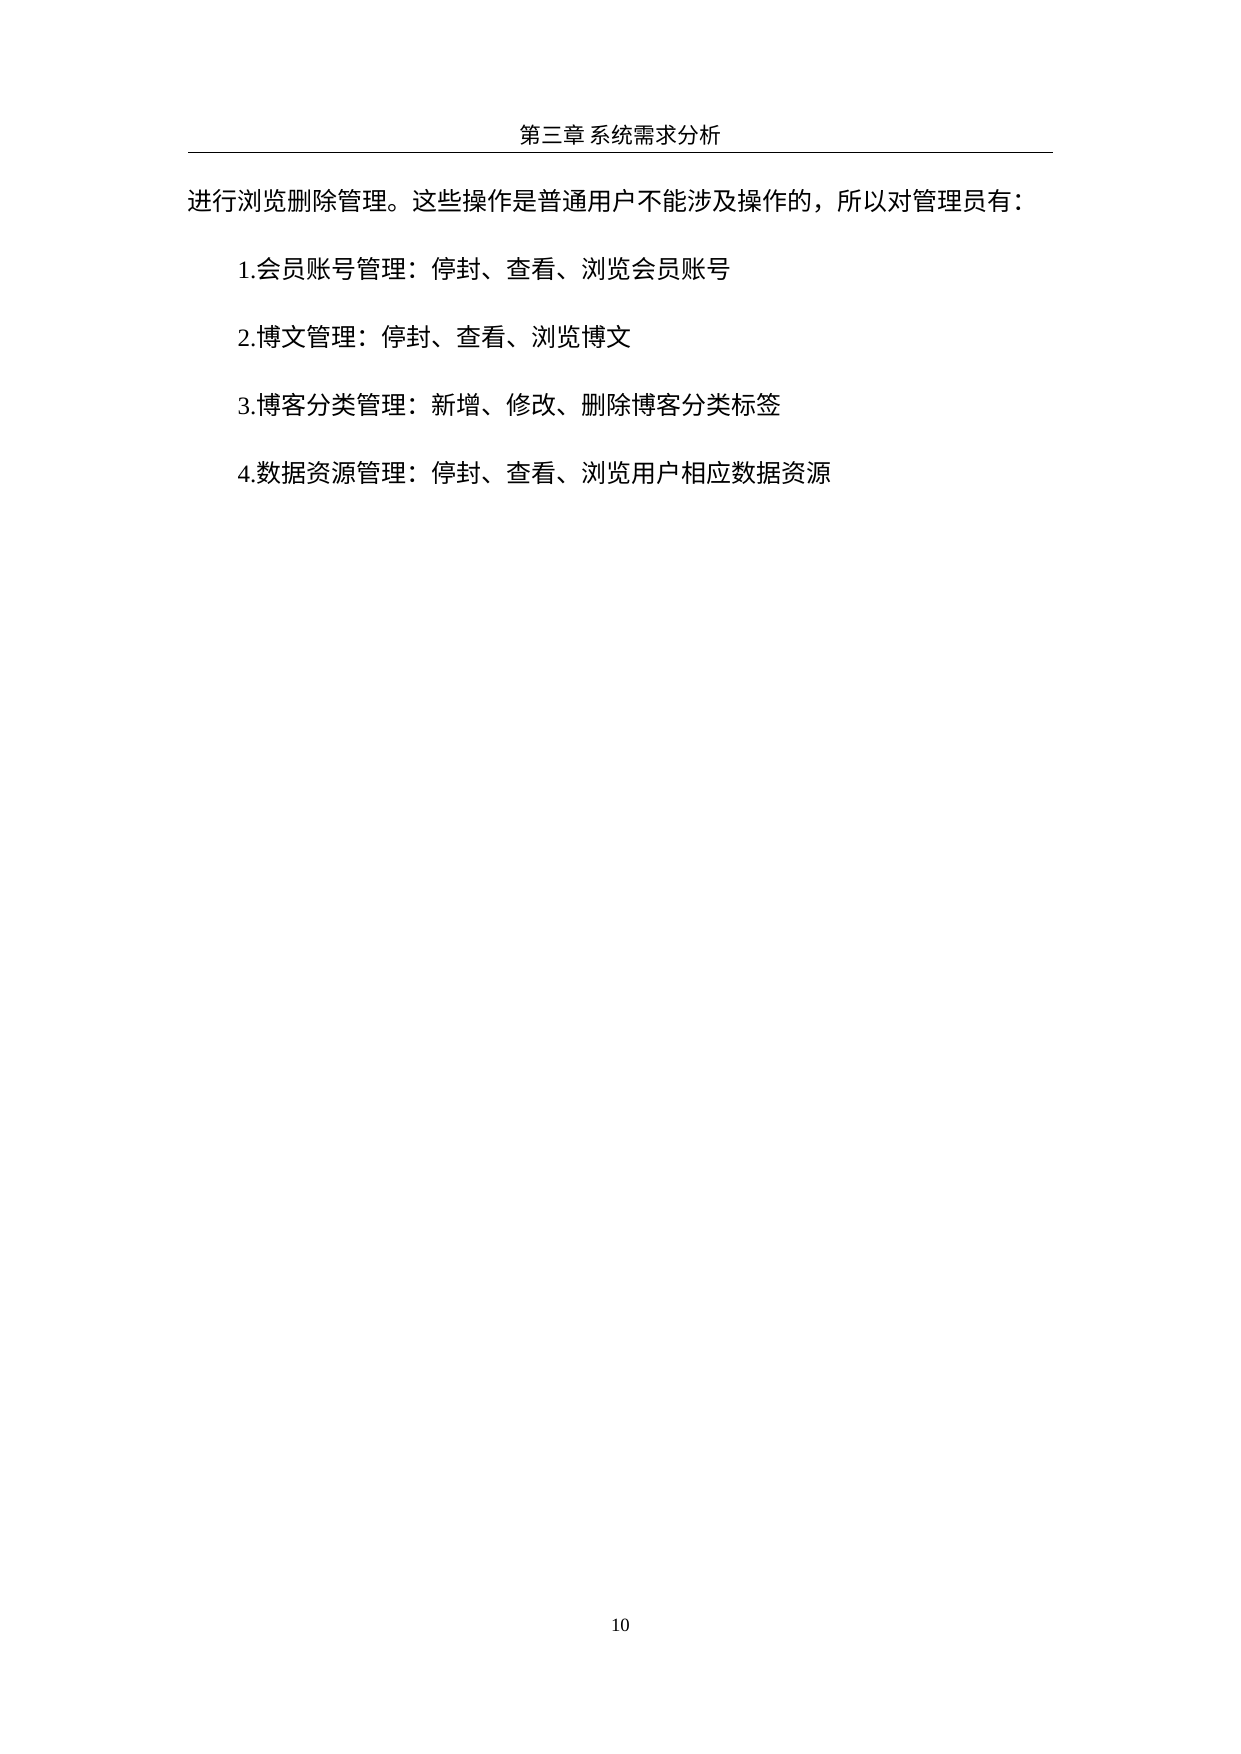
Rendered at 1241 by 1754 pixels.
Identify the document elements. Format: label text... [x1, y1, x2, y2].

text 1.会员账号管理：停封、查看、浏览会员账号 [187, 233, 1053, 301]
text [187, 166, 1053, 233]
text 4.数据资源管理：停封、查看、浏览用户相应数据资源 [187, 437, 1053, 505]
text 3.博客分类管理：新增、修改、删除博客分类标签 [187, 369, 1053, 437]
text 2.博文管理：停封、查看、浏览博文 [187, 301, 1053, 369]
